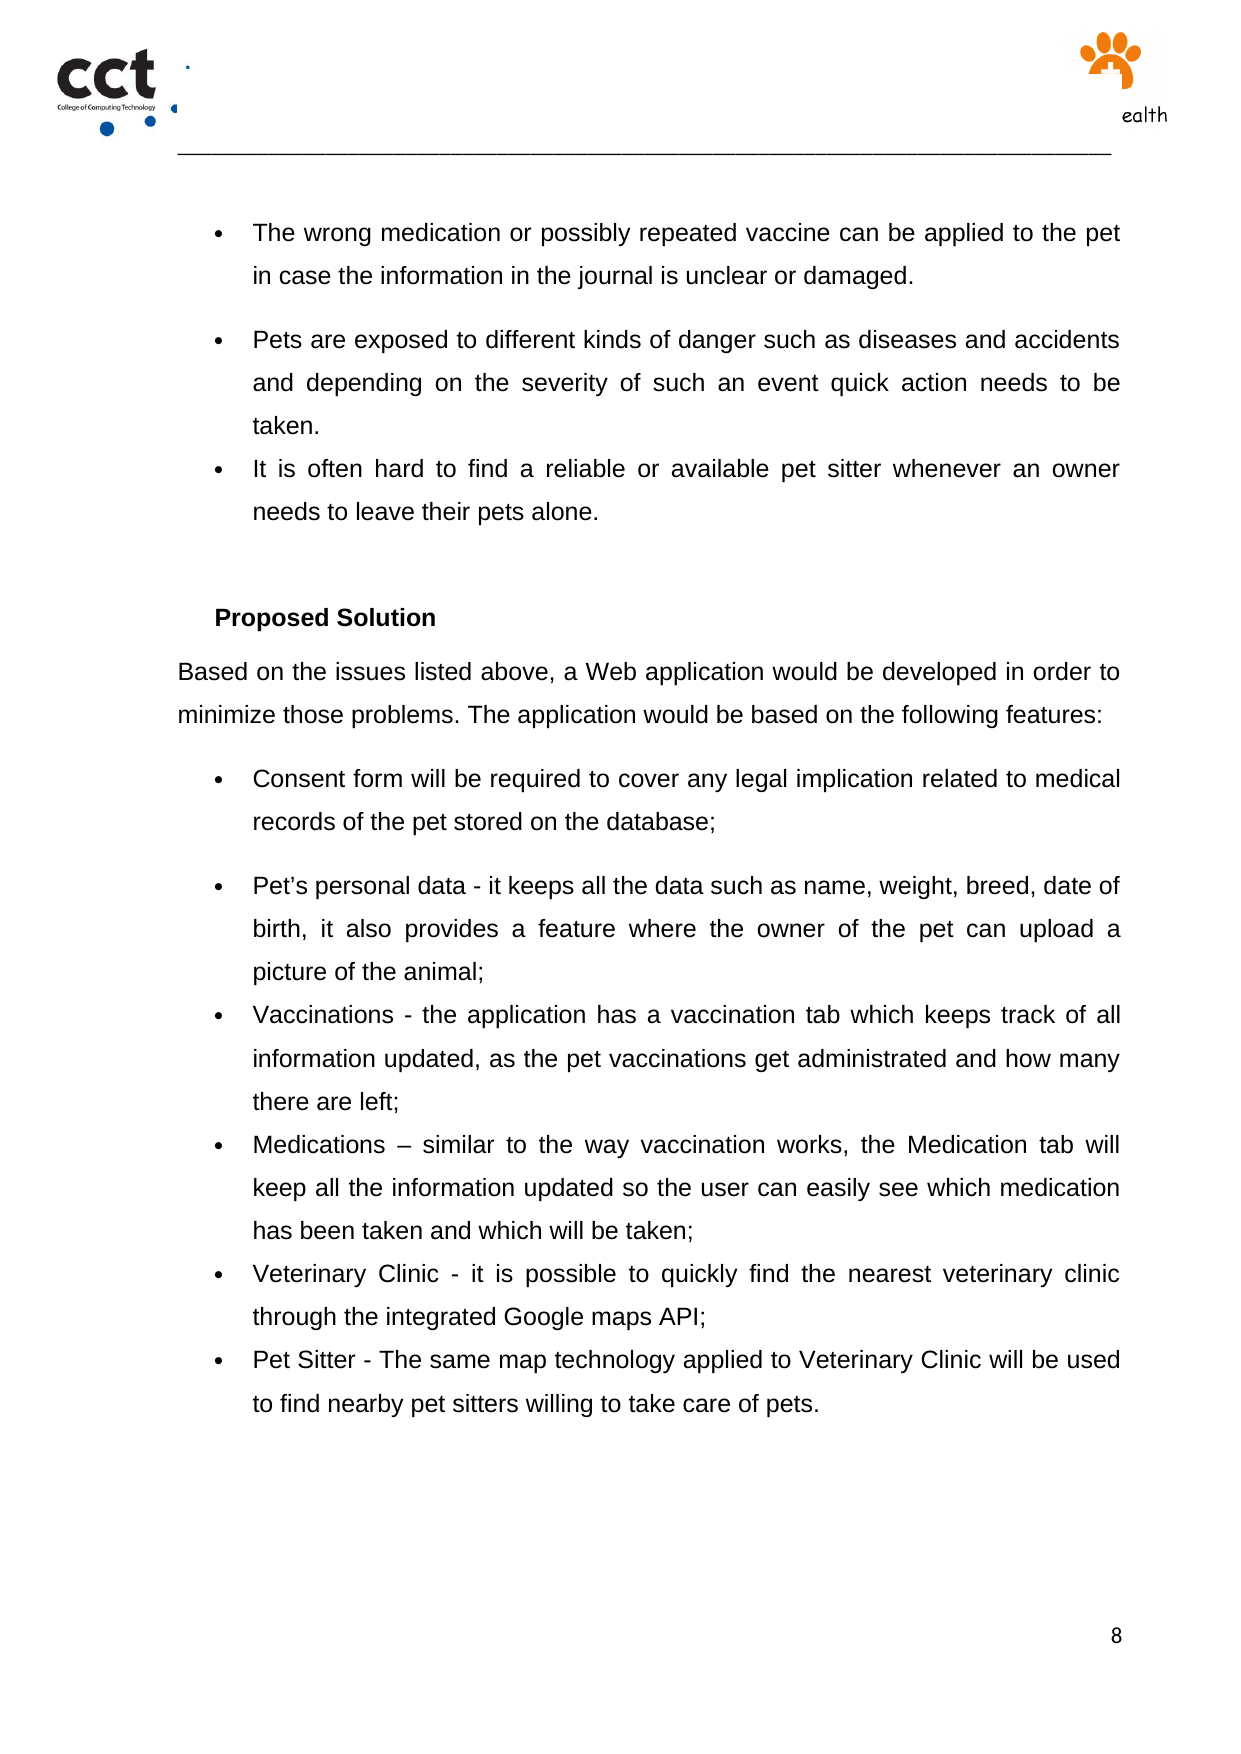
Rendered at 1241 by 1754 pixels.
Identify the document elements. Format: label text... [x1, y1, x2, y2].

list Pet’s personal data - it keeps all the data such as name, weight, breed, date of birth, it also provides a feature where the owner of the pet can upload a picture of the animal; [215, 871, 1122, 986]
list Veterinary Clinic - it is possible to quickly find the nearest veterinary clinic through the integrated Google maps API; [215, 1259, 1122, 1331]
list It is often hard to find a reliable or available pet sitter whenever an owner needs to leave their pets alone. [215, 454, 1122, 526]
picture [1056, 25, 1169, 134]
list Medications – similar to the way vaccination works, the Medication tab will keep all the information updated so the user can easily see which medication has been taken and which will be taken; [215, 1130, 1122, 1245]
list The wrong medication or possibly repeated vaccine can be applied to the pet in case the information in the journal is unclear or damaged. [215, 217, 1122, 289]
picture [37, 33, 209, 143]
list Vaccinations - the application has a vaccination tab which keeps track of all information updated, as the pet vaccinations get administrated and how many there are left; [215, 1001, 1122, 1116]
list Consent form will be required to cover any legal implication related to medical records of the pet stored on the database; [215, 764, 1122, 836]
list Pets are exposed to different kinds of danger such as diseases and accidents and depending on the severity of such an event quick action needs to be taken. [215, 324, 1122, 439]
list Pet Sitter - The same map technology applied to Veterinary Clinic will be used to find nearby pet sitters willing to take care of pets. [215, 1346, 1122, 1417]
subtitle Proposed Solution [177, 603, 1122, 632]
text Based on the issues listed above, a Web application would be developed in order to minimize those problems. The application would be based on the following features: [177, 657, 1122, 729]
